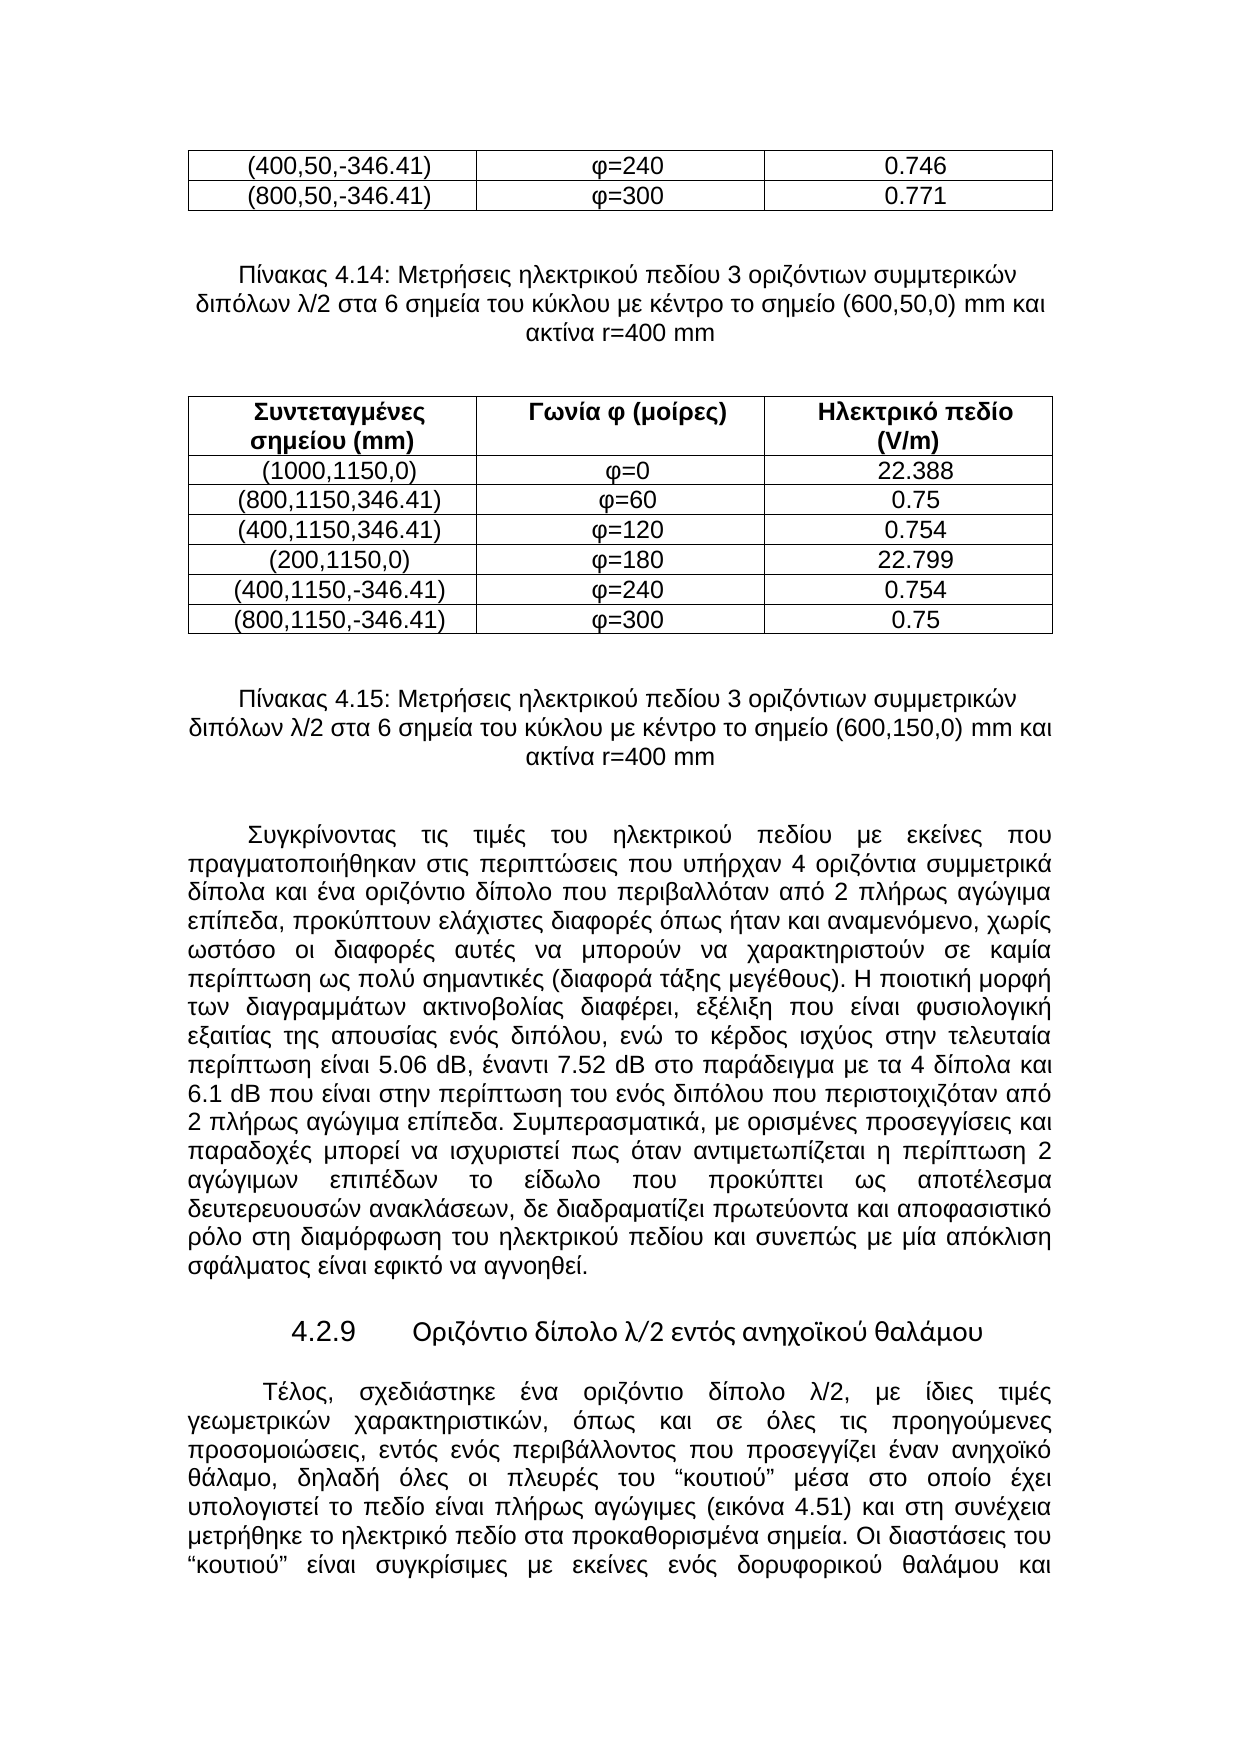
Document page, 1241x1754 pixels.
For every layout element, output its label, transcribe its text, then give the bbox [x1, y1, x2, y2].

table_cell φ=60 [477, 485, 764, 514]
table_cell (400,1150,-346.41) [189, 575, 476, 603]
table_header Συντεταγμένες σημείου (mm) [189, 397, 476, 454]
table_cell φ=120 [477, 515, 764, 544]
table_cell (800,1150,-346.41) [189, 605, 476, 633]
table_cell 0.75 [765, 605, 1052, 633]
table_cell 0.746 [765, 151, 1052, 180]
subtitle Οριζόντιο δίπολο λ/2 εντός ανηχοϊκού θαλάμου [276, 1313, 1053, 1348]
table_cell φ=180 [477, 545, 764, 574]
table_cell (400,1150,346.41) [189, 515, 476, 544]
table_cell φ=300 [477, 605, 764, 633]
table_cell φ=0 [477, 456, 764, 484]
table_cell (1000,1150,0) [189, 456, 476, 484]
table_header Ηλεκτρικό πεδίο (V/m) [765, 397, 1052, 454]
table_cell 0.754 [765, 575, 1052, 603]
table_cell (400,50,-346.41) [189, 151, 476, 180]
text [187, 1377, 1053, 1578]
table_cell 0.771 [765, 181, 1052, 209]
table_cell φ=240 [477, 151, 764, 180]
table_cell 0.754 [765, 515, 1052, 544]
table_cell 22.799 [765, 545, 1052, 574]
table_header Γωνία φ (μοίρες) [477, 397, 764, 454]
text Συγκρίνοντας τις τιμές του ηλεκτρικού πεδίου με εκείνες που πραγματοποιήθηκαν στις περιπτώσεις που υπήρχαν 4 οριζόντια συμμετρικά δίπολα και ένα οριζόντιο δίπολο που περιβαλλόταν από 2 πλήρως αγώγιμα επίπεδα, προκύπτουν ελάχιστες διαφορές όπως ήταν και αναμενόμενο, χωρίς ωστόσο οι διαφορές αυτές να μπορούν να χαρακτηριστούν σε καμία περίπτωση ως πολύ σημαντικές (διαφορά τάξης μεγέθους). Η ποιοτική μορφή των διαγραμμάτων ακτινοβολίας διαφέρει, εξέλιξη που είναι φυσιολογική εξαιτίας της απουσίας ενός διπόλου, ενώ το κέρδος ισχύος στην τελευταία περίπτωση είναι 5.06 dB, έναντι 7.52 dB στο παράδειγμα με τα 4 δίπολα και 6.1 dB που είναι στην περίπτωση του ενός διπόλου που περιστοιχιζόταν από 2 πλήρως αγώγιμα επίπεδα. Συμπερασματικά, με ορισμένες προσεγγίσεις και παραδοχές μπορεί να ισχυριστεί πως όταν αντιμετωπίζεται η περίπτωση 2 αγώγιμων επιπέδων το είδωλο που προκύπτει ως αποτέλεσμα δευτερευουσών ανακλάσεων, δε διαδραματίζει πρωτεύοντα και αποφασιστικό ρόλο στη διαμόρφωση του ηλεκτρικού πεδίου και συνεπώς με μία απόκλιση σφάλματος είναι εφικτό να αγνοηθεί. [187, 820, 1053, 1280]
table_cell φ=300 [477, 181, 764, 209]
table_cell (200,1150,0) [189, 545, 476, 574]
table_cell φ=240 [477, 575, 764, 603]
table_cell 22.388 [765, 456, 1052, 484]
table_cell (800,50,-346.41) [189, 181, 476, 209]
table_cell 0.75 [765, 485, 1052, 514]
table_cell (800,1150,346.41) [189, 485, 476, 514]
